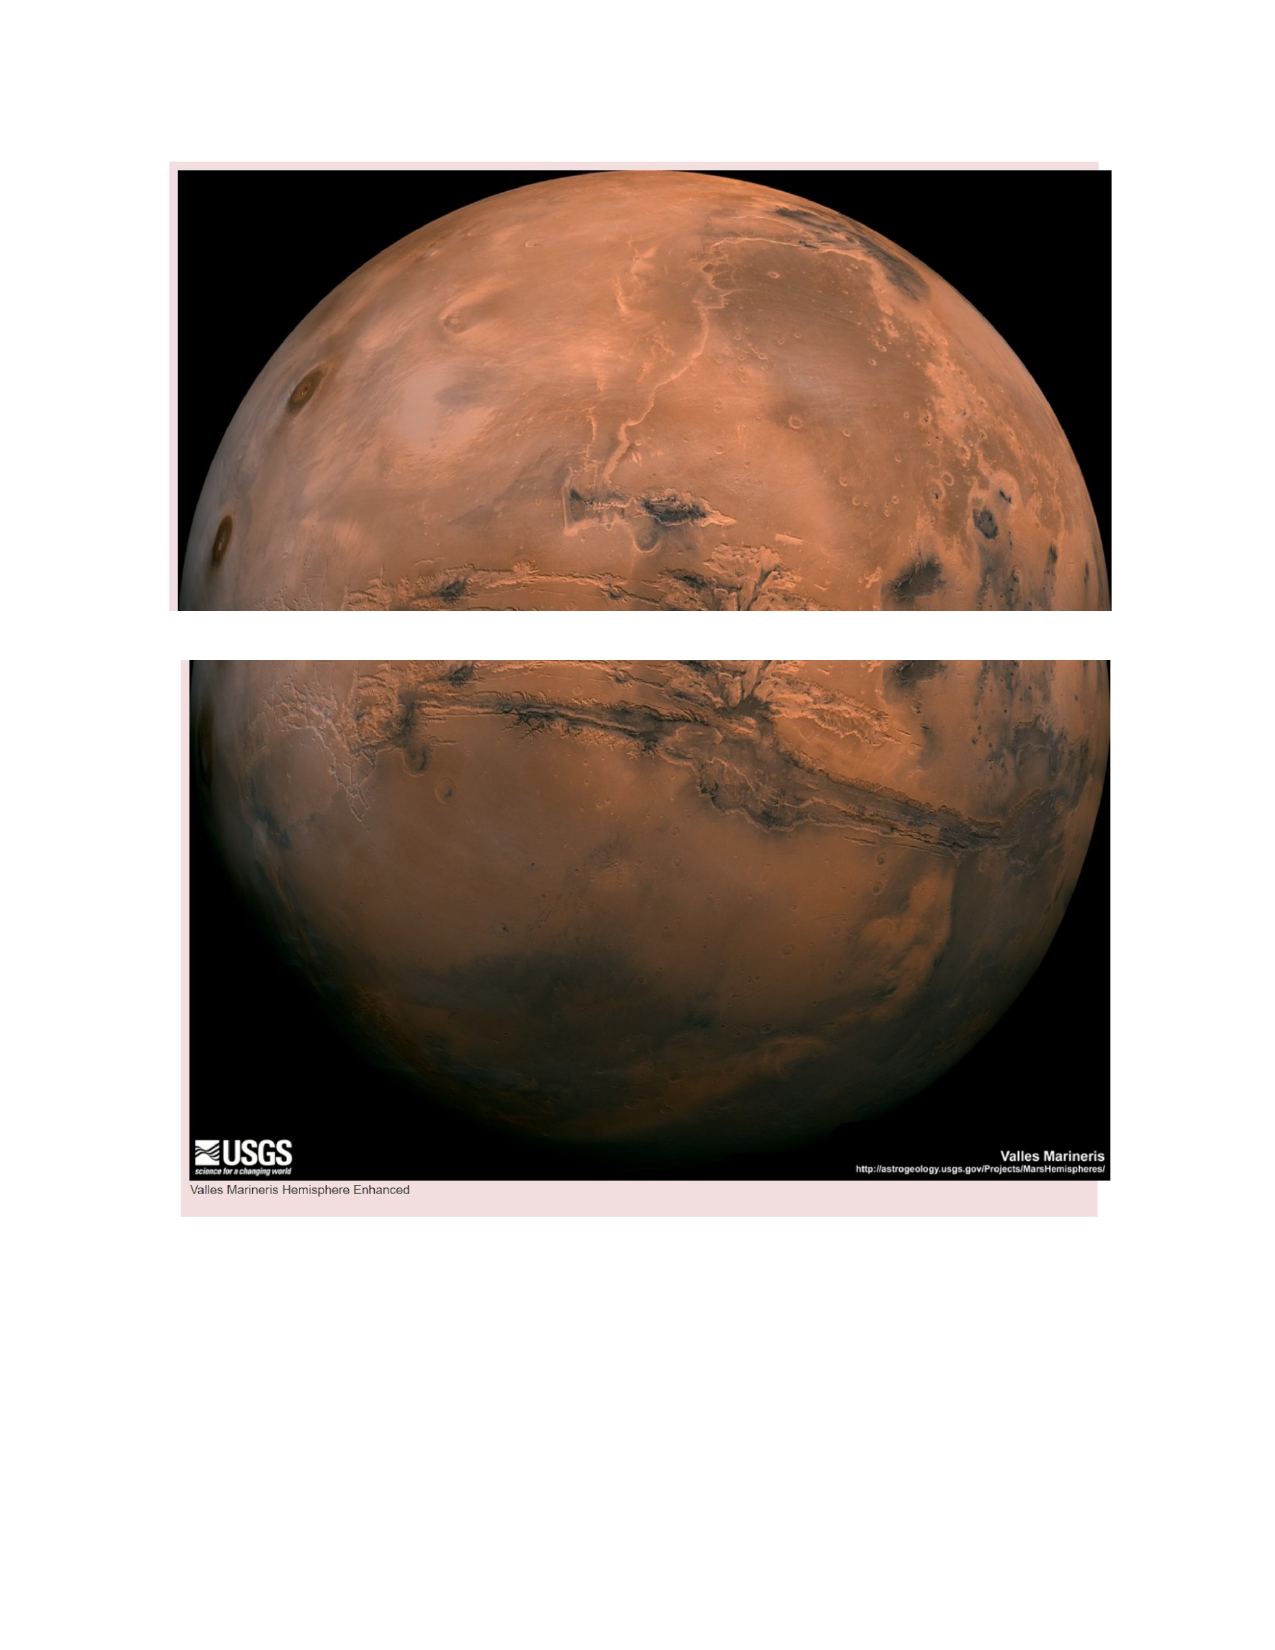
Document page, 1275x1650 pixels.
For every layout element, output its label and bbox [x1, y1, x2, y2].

picture [150, 660, 1125, 1237]
picture [150, 150, 1125, 611]
